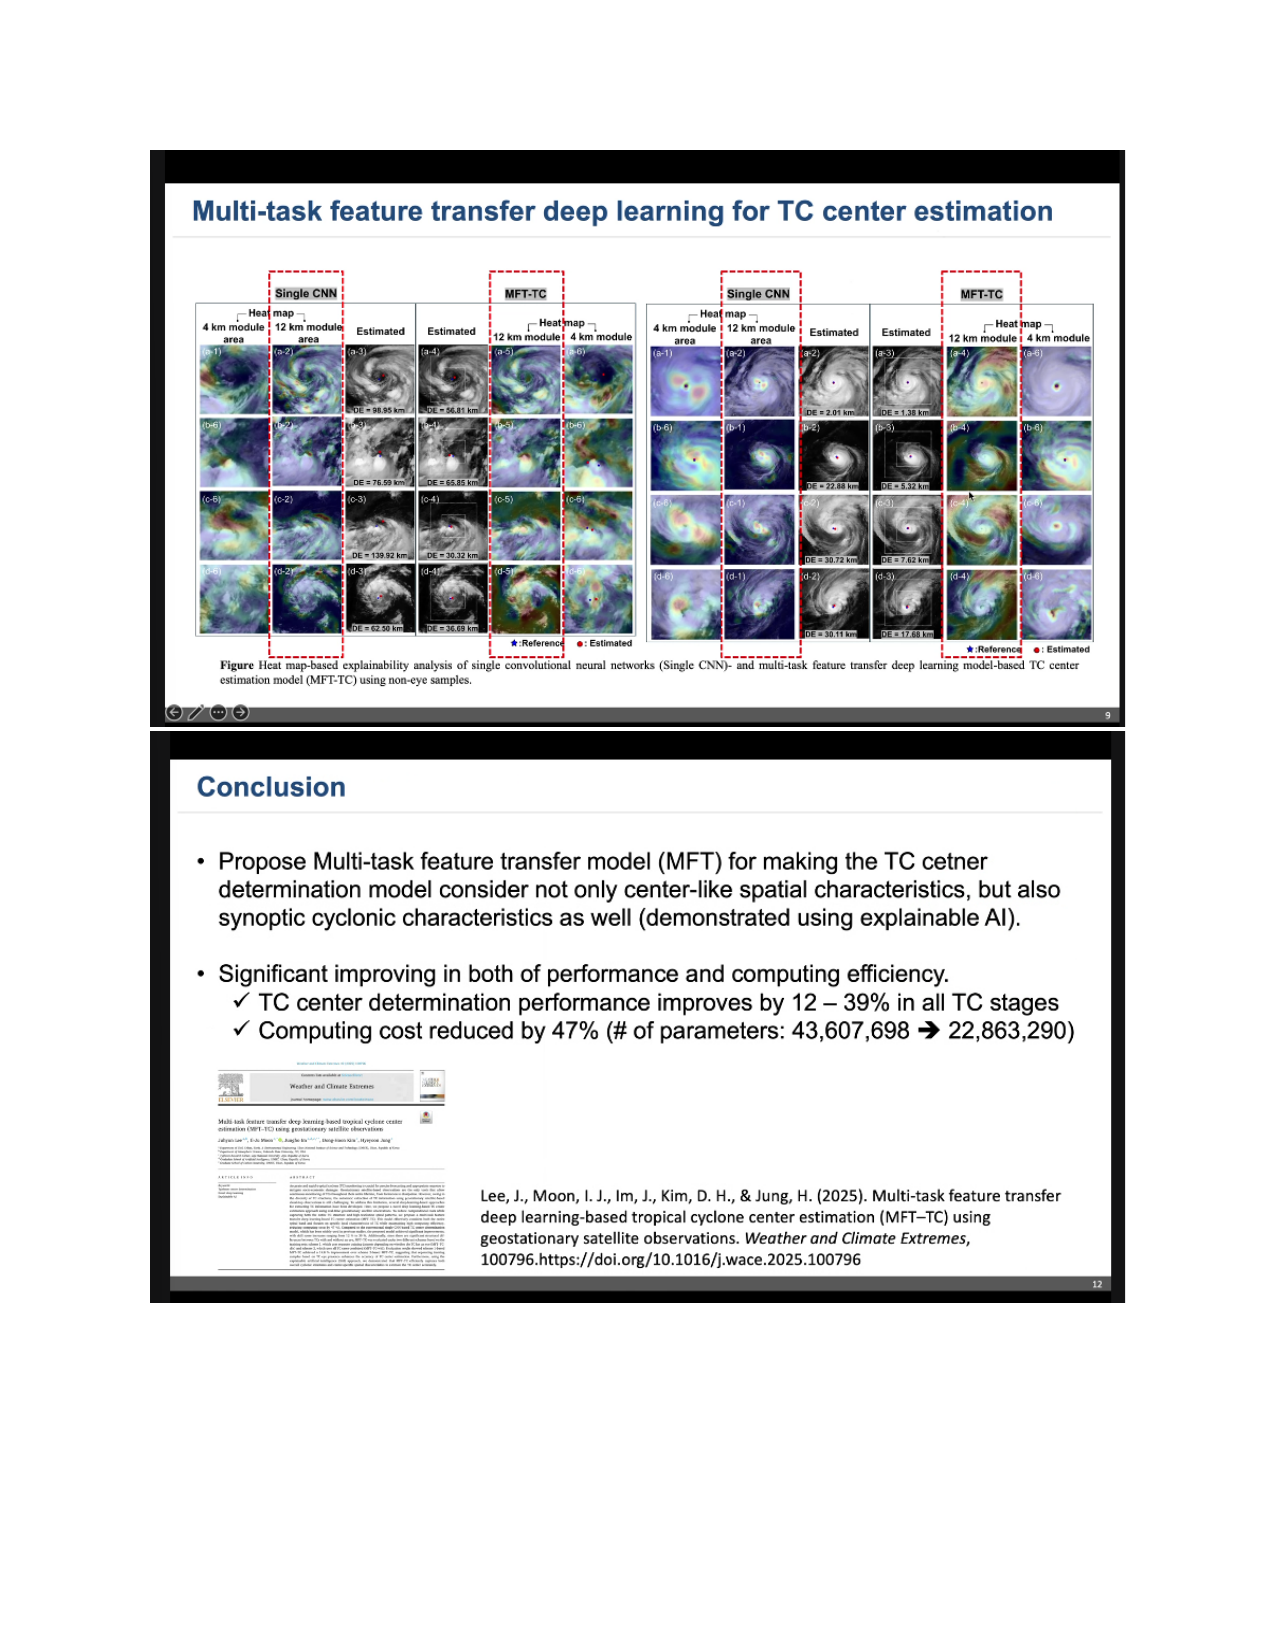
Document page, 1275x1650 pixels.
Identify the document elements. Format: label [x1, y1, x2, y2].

picture [150, 150, 1125, 727]
picture [150, 731, 1125, 1303]
